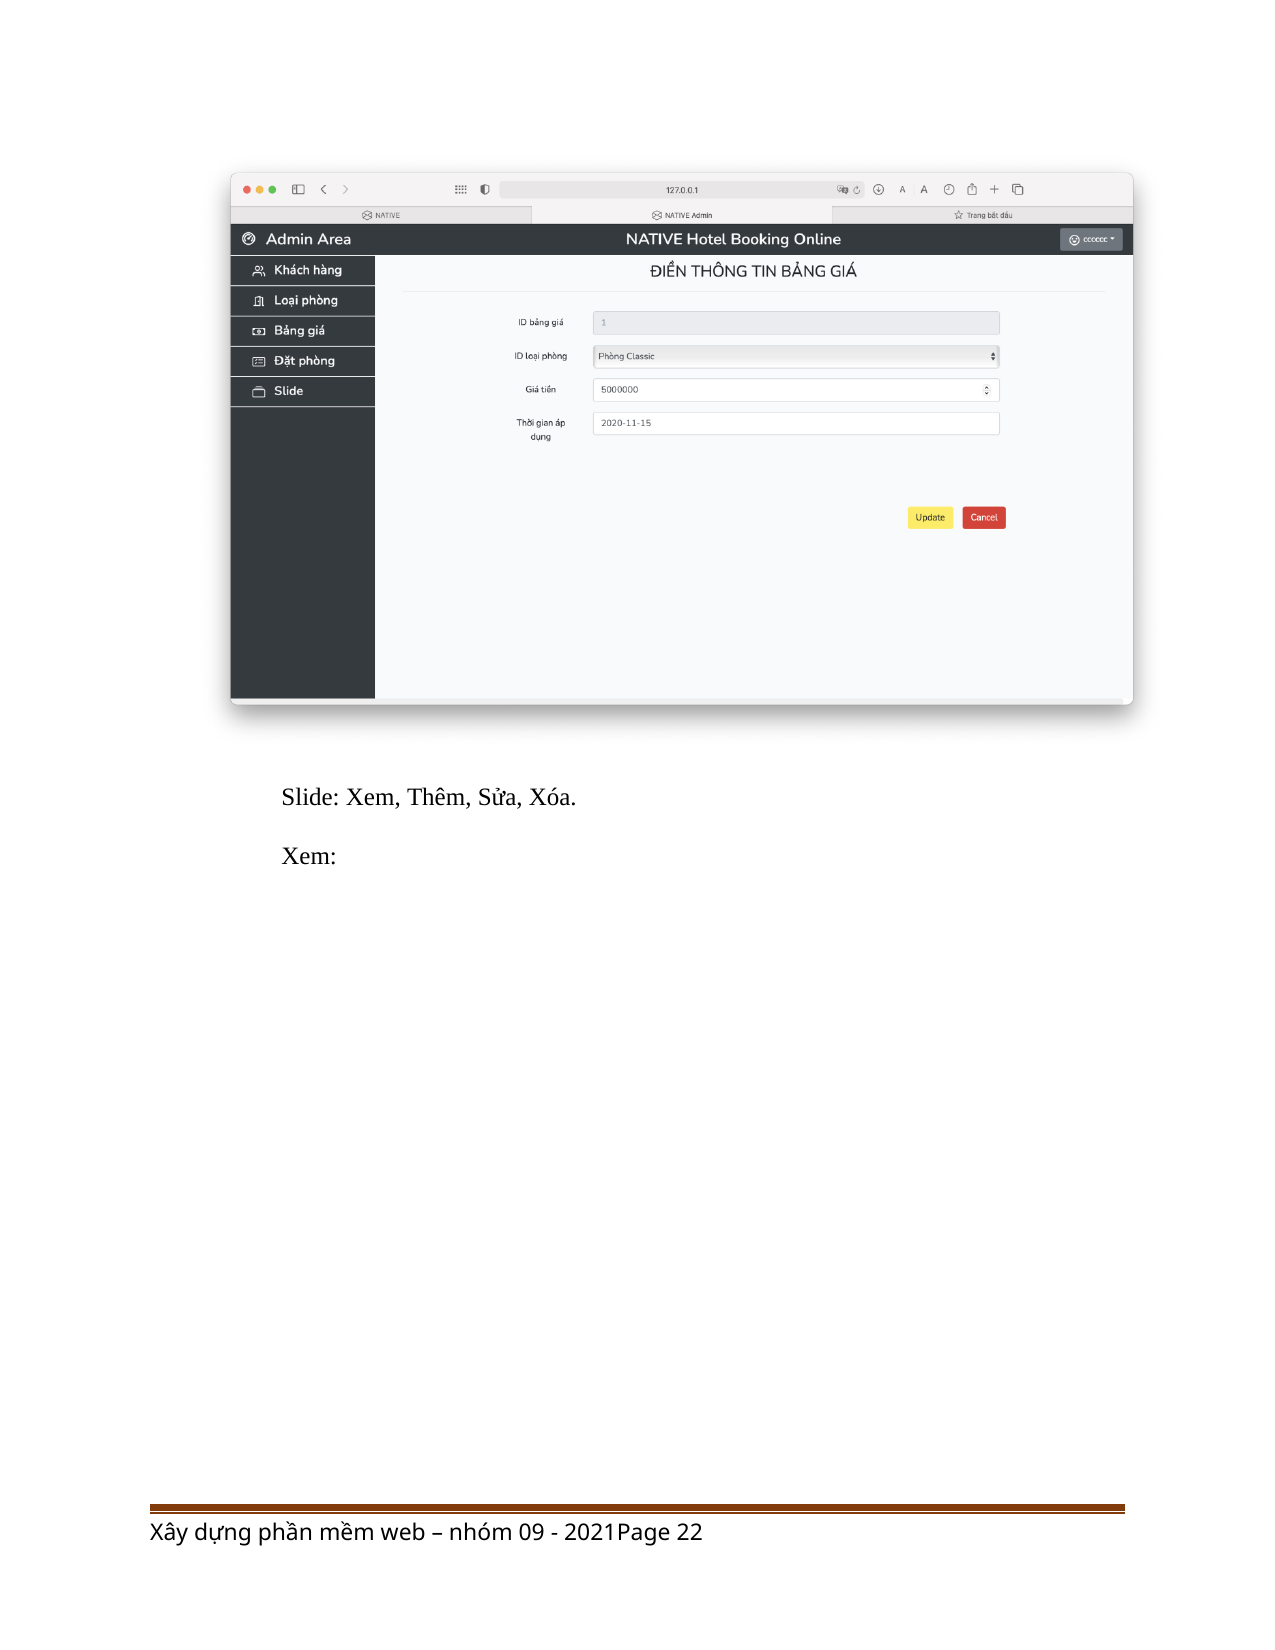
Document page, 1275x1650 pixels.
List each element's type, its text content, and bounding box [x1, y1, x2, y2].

picture [195, 150, 1168, 751]
list Xem: [237, 841, 1125, 870]
list Slide: Xem, Thêm, Sửa, Xóa. [237, 782, 1125, 810]
